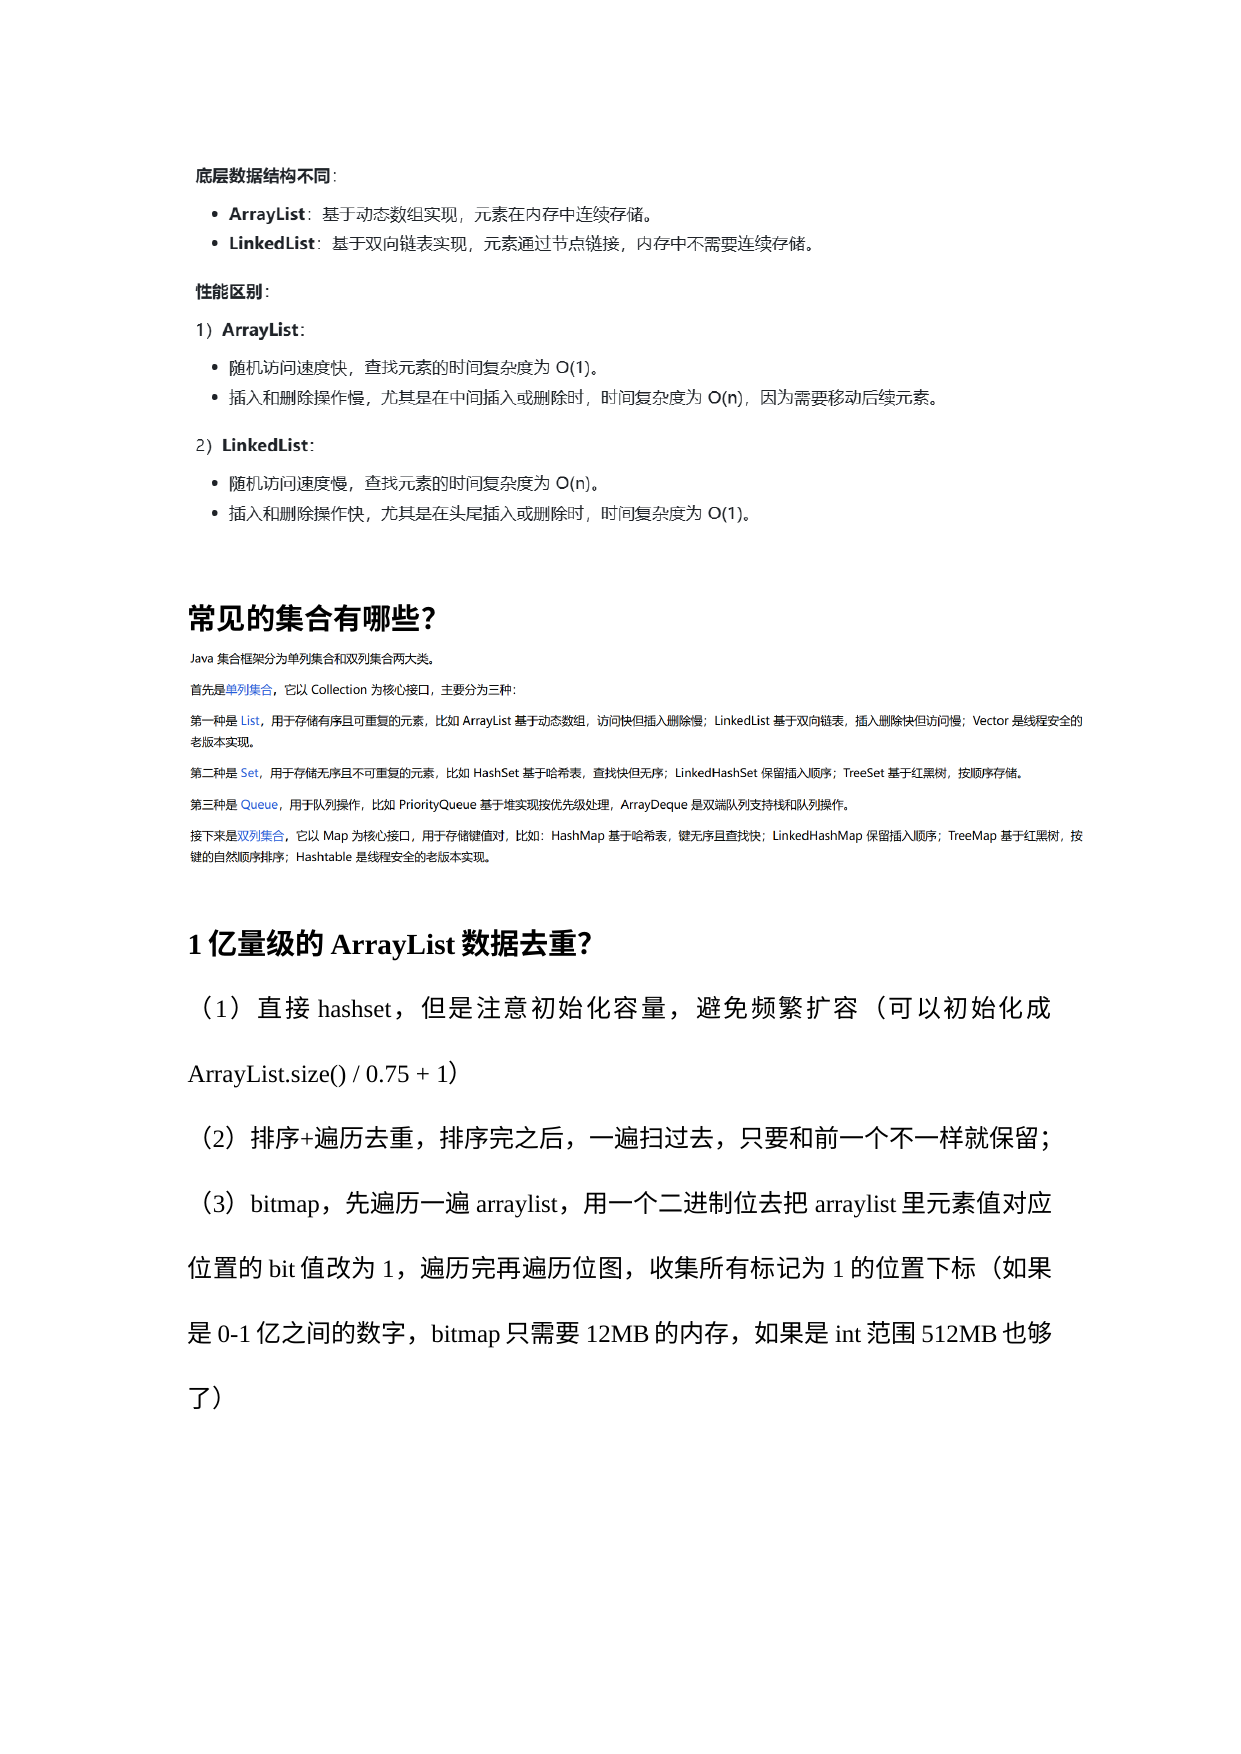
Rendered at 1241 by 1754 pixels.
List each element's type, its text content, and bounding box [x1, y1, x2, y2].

subtitle 1亿量级的ArrayList数据去重？ [187, 909, 1053, 974]
picture [187, 162, 940, 528]
text （3）bitmap，先遍历一遍arraylist，用一个二进制位去把arraylist里元素值对应位置的bit值改为1，遍历完再遍历位图，收集所有标记为1的位置下标（如果是0-1亿之间的数字，bitmap只需要12MB的内存，如果是int范围512MB也够了） [187, 1169, 1053, 1429]
picture [187, 649, 1089, 866]
text （1）直接hashset，但是注意初始化容量，避免频繁扩容（可以初始化成ArrayList.size() / 0.75 + 1） [187, 974, 1053, 1104]
text （2）排序+遍历去重，排序完之后，一遍扫过去，只要和前一个不一样就保留； [187, 1104, 1053, 1169]
subtitle 常见的集合有哪些？ [187, 584, 1053, 649]
